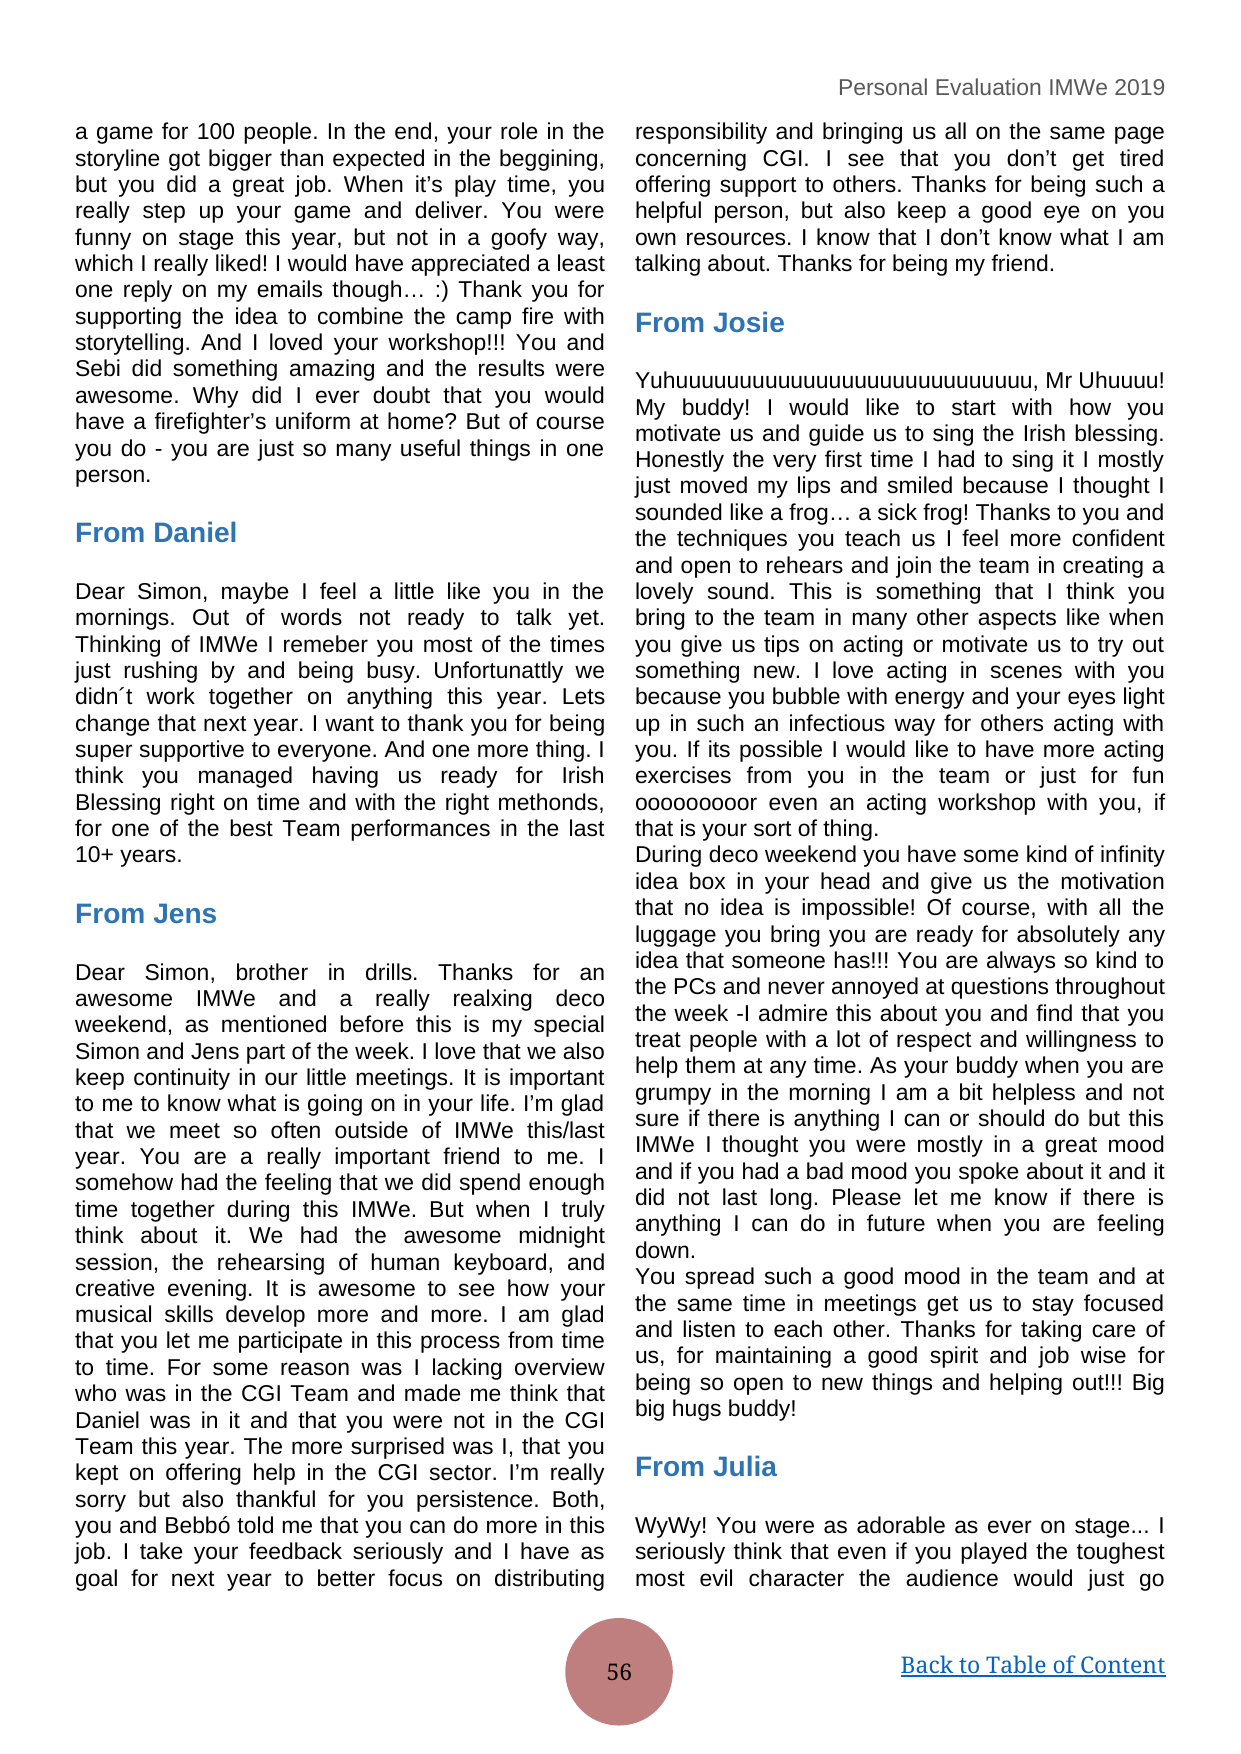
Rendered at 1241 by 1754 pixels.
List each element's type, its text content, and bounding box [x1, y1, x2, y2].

text Yuhuuuuuuuuuuuuuuuuuuuuuuuuuuuu, Mr Uhuuuu! [635, 367, 1165, 393]
subtitle From Jens [75, 897, 605, 929]
subtitle From Daniel [75, 516, 605, 549]
text My buddy! I would like to start with how you motivate us and guide us to sing the Irish blessing. Honestly the very first time I had to sing it I mostly just moved my lips and smiled because I thought I sounded like a frog… a sick frog! Thanks to you and the techniques you teach us I feel more confident and open to rehears and join the team in creating a lovely sound. This is something that I think you bring to the team in many other aspects like when you give us tips on acting or motivate us to try out something new. I love acting in scenes with you because you bubble with energy and your eyes light up in such an infectious way for others acting with you. If its possible I would like to have more acting exercises from you in the team or just for fun ooooooooor even an acting workshop with you, if that is your sort of thing. [635, 393, 1165, 841]
text During deco weekend you have some kind of infinity idea box in your head and give us the motivation that no idea is impossible! Of course, with all the luggage you bring you are ready for absolutely any idea that someone has!!! You are always so kind to the PCs and never annoyed at questions throughout the week -I admire this about you and find that you treat people with a lot of respect and willingness to help them at any time. As your buddy when you are grumpy in the morning I am a bit helpless and not sure if there is anything I can or should do but this IMWe I thought you were mostly in a great mood and if you had a bad mood you spoke about it and it did not last long. Please let me know if there is anything I can do in future when you are feeling down. [635, 841, 1165, 1263]
text Dear Simon, brother in drills. Thanks for an awesome IMWe and a really realxing deco weekend, as mentioned before this is my special Simon and Jens part of the week. I love that we also keep continuity in our little meetings. It is important to me to know what is going on in your life. I’m glad that we meet so often outside of IMWe this/last year. You are a really important friend to me. I somehow had the feeling that we did spend enough time together during this IMWe. But when I truly think about it. We had the awesome midnight session, the rehearsing of human keyboard, and creative evening. It is awesome to see how your musical skills develop more and more. I am glad that you let me participate in this process from time to time. For some reason was I lacking overview who was in the CGI Team and made me think that Daniel was in it and that you were not in the CGI Team this year. The more surprised was I, that you kept on offering help in the CGI sector. I’m really sorry but also thankful for you persistence. Both, you and Bebbó told me that you can do more in this job. I take your feedback seriously and I have as goal for next year to better focus on distributing responsibility and bringing us all on the same page concerning CGI. I see that you don’t get tired offering support to others. Thanks for being such a helpful person, but also keep a good eye on you own resources. I know that I don’t know what I am talking about. Thanks for being my friend. [75, 958, 605, 1591]
subtitle From Julia [635, 1450, 1165, 1483]
subtitle From Josie [635, 306, 1165, 338]
text You spread such a good mood in the team and at the same time in meetings get us to stay focused and listen to each other. Thanks for taking care of us, for maintaining a good spirit and job wise for being so open to new things and helping out!!! Big big hugs buddy! [635, 1263, 1165, 1421]
text Dear Simon, maybe I feel a little like you in the mornings. Out of words not ready to talk yet. Thinking of IMWe I remeber you most of the times just rushing by and being busy. Unfortunattly we didn´t work together on anything this year. Lets change that next year. I want to thank you for being super supportive to everyone. And one more thing. I think you managed having us ready for Irish Blessing right on time and with the right methonds, for one of the best Team performances in the last 10+ years. [75, 578, 605, 868]
